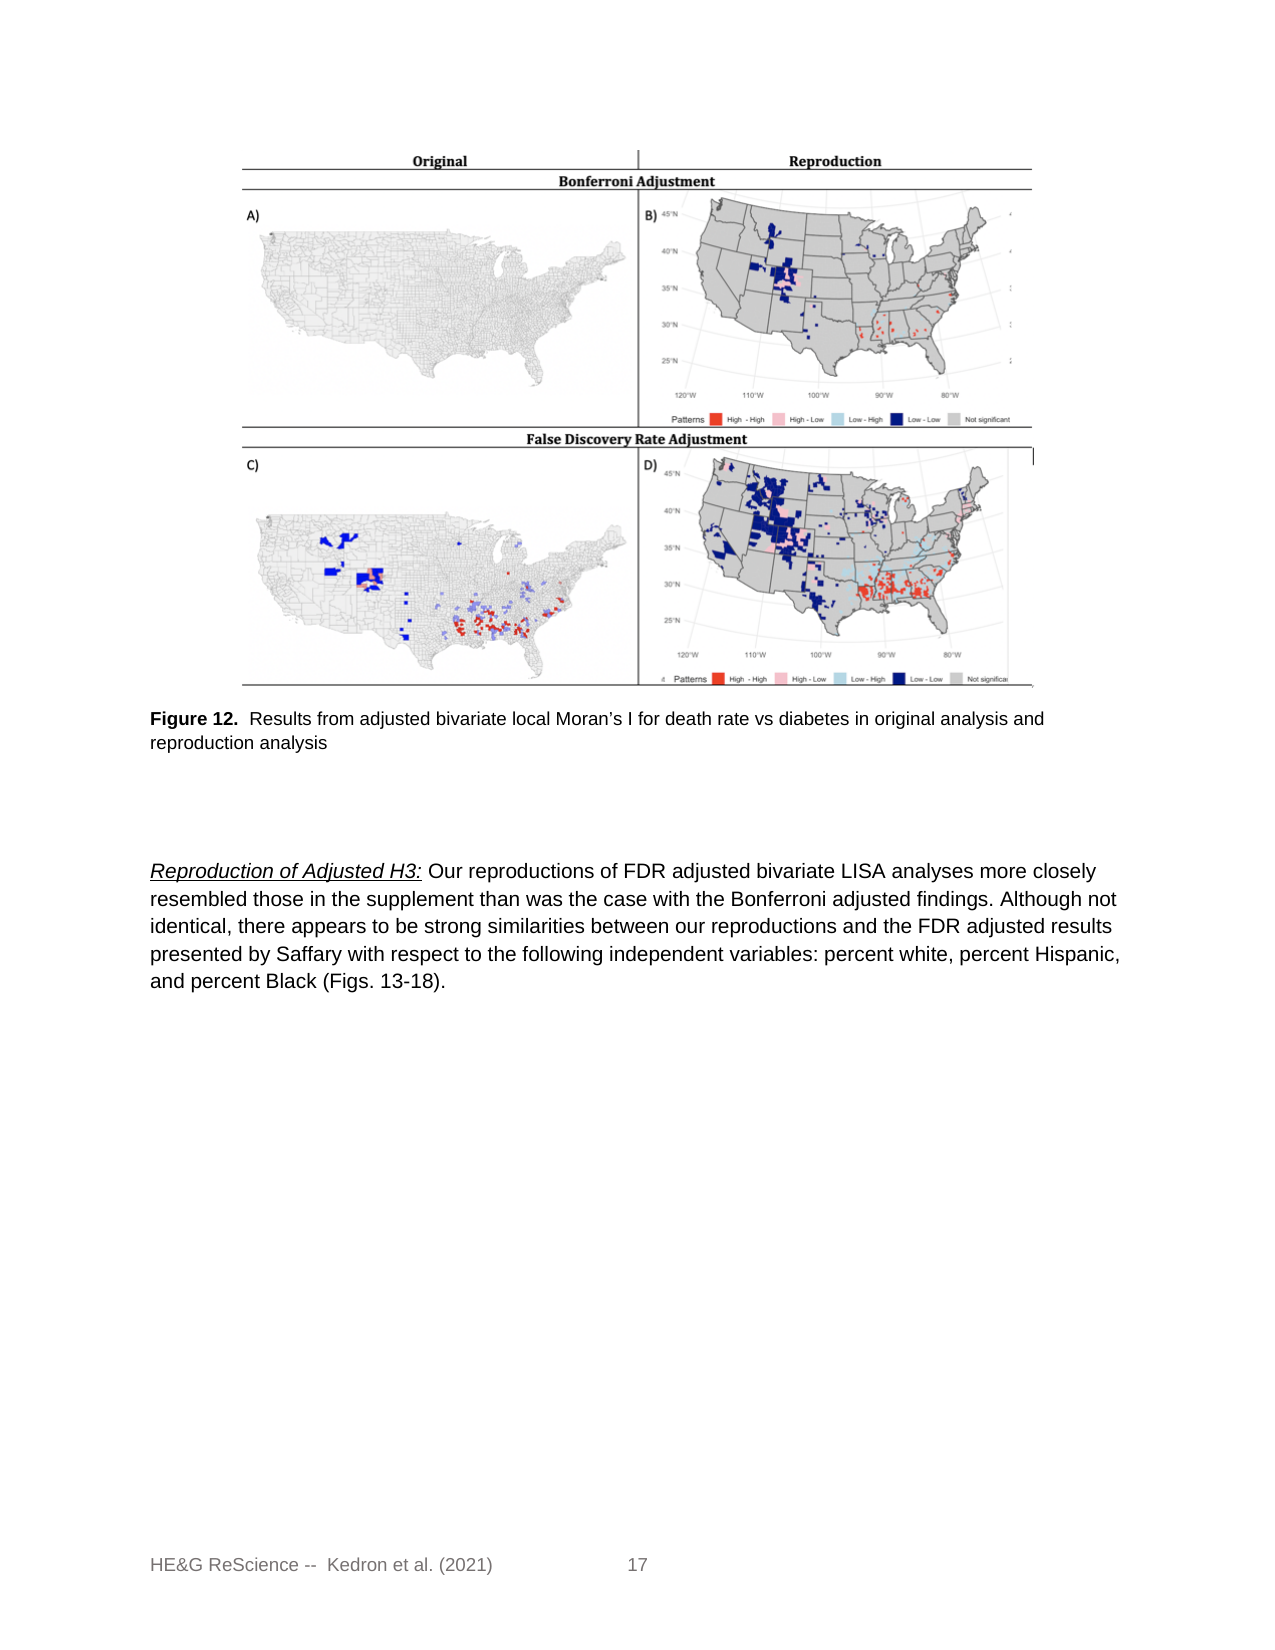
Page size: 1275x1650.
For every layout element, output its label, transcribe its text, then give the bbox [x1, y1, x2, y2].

picture [240, 150, 1035, 688]
text Figure 12. Results from adjusted bivariate local Moran’s I for death rate vs diabetes in original analysis and reproduction analysis [150, 707, 1125, 754]
text Reproduction of Adjusted H3: Our reproductions of FDR adjusted bivariate LISA analyses more closely resembled those in the supplement than was the case with the Bonferroni adjusted findings. Although not identical, there appears to be strong similarities between our reproductions and the FDR adjusted results presented by Saffary with respect to the following independent variables: percent white, percent Hispanic, and percent Black (Figs. 13-18). [150, 859, 1125, 993]
